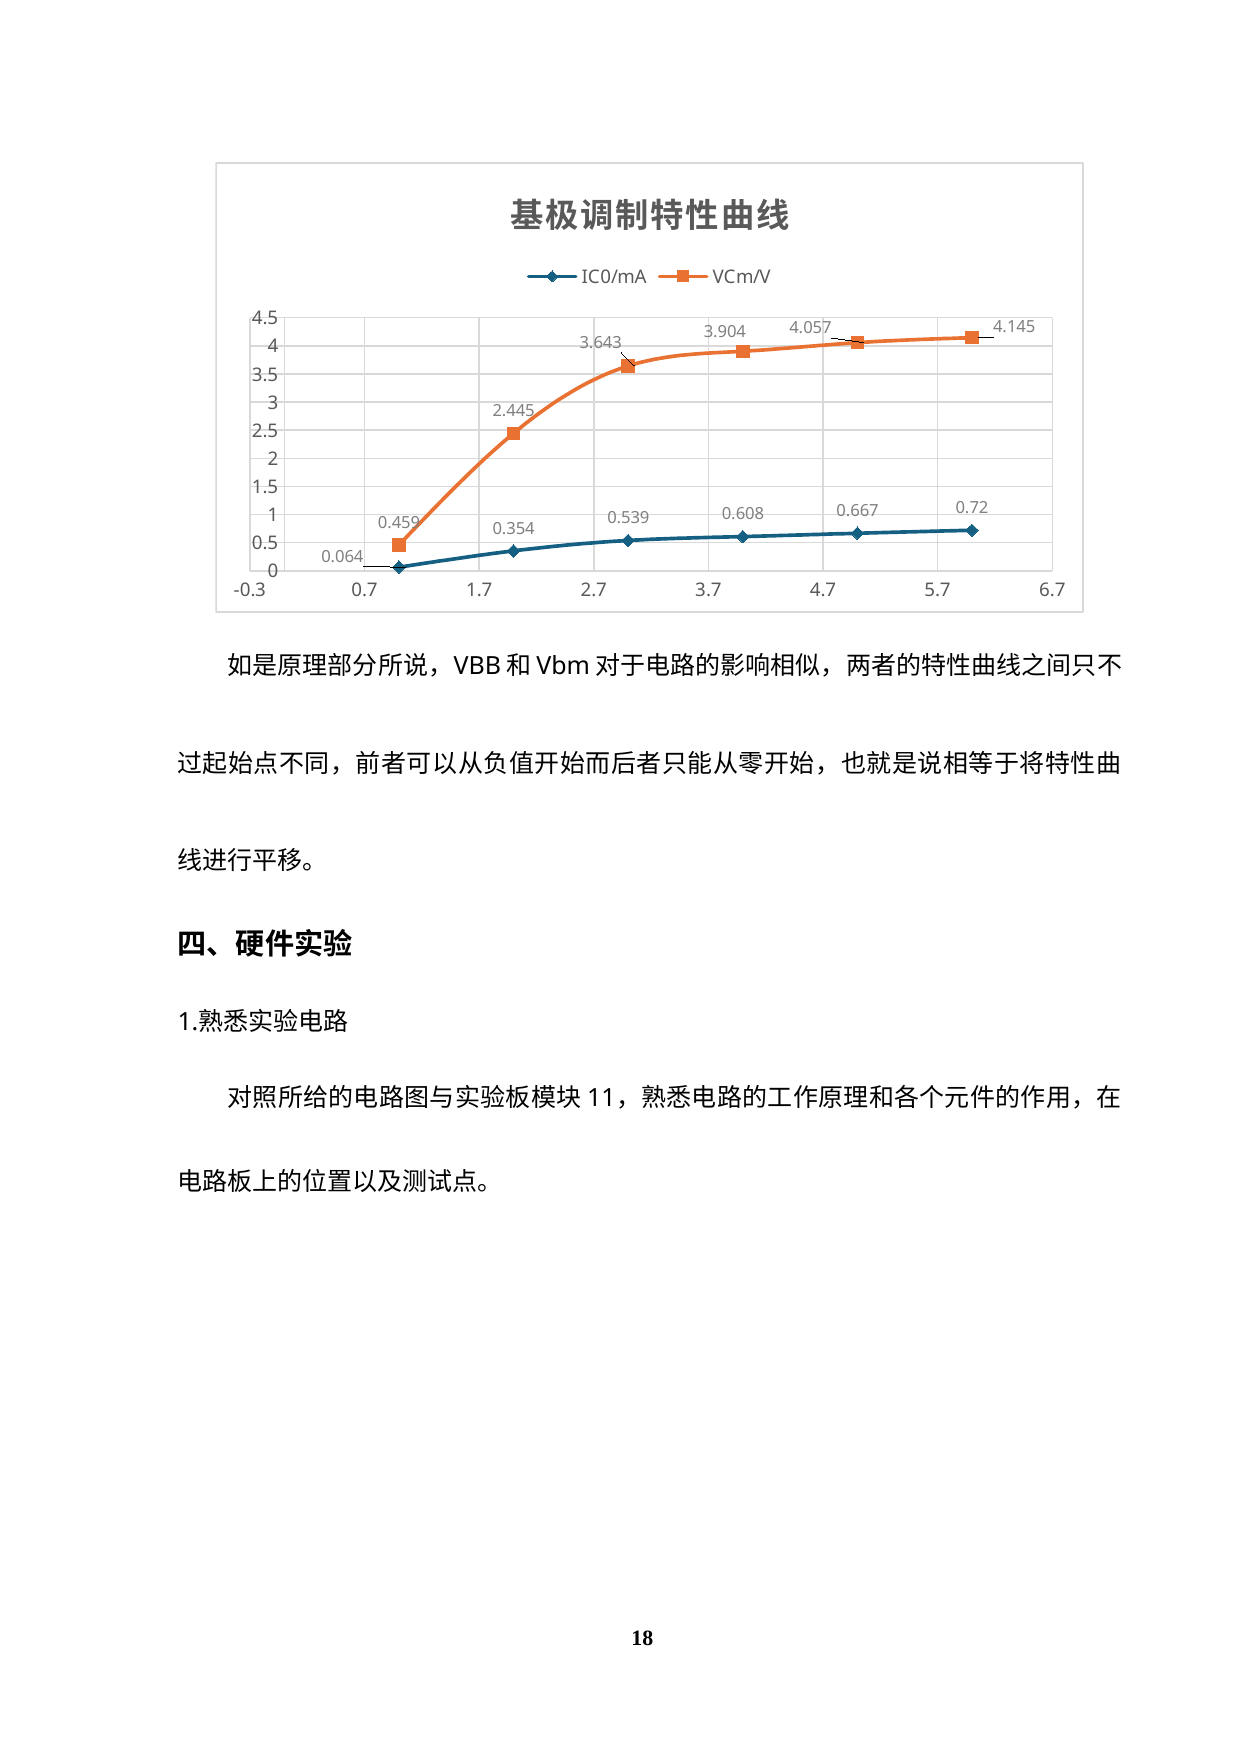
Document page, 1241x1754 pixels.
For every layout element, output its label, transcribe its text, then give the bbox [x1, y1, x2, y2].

text 如是原理部分所说，VBB和Vbm对于电路的影响相似，两者的特性曲线之间只不过起始点不同，前者可以从负值开始而后者只能从零开始，也就是说相等于将特性曲线进行平移。 [177, 631, 1122, 891]
text 四、硬件实验 [177, 909, 1122, 974]
text 1.熟悉实验电路 [177, 987, 1122, 1052]
text 对照所给的电路图与实验板模块11，熟悉电路的工作原理和各个元件的作用，在电路板上的位置以及测试点。 [177, 1063, 1122, 1212]
